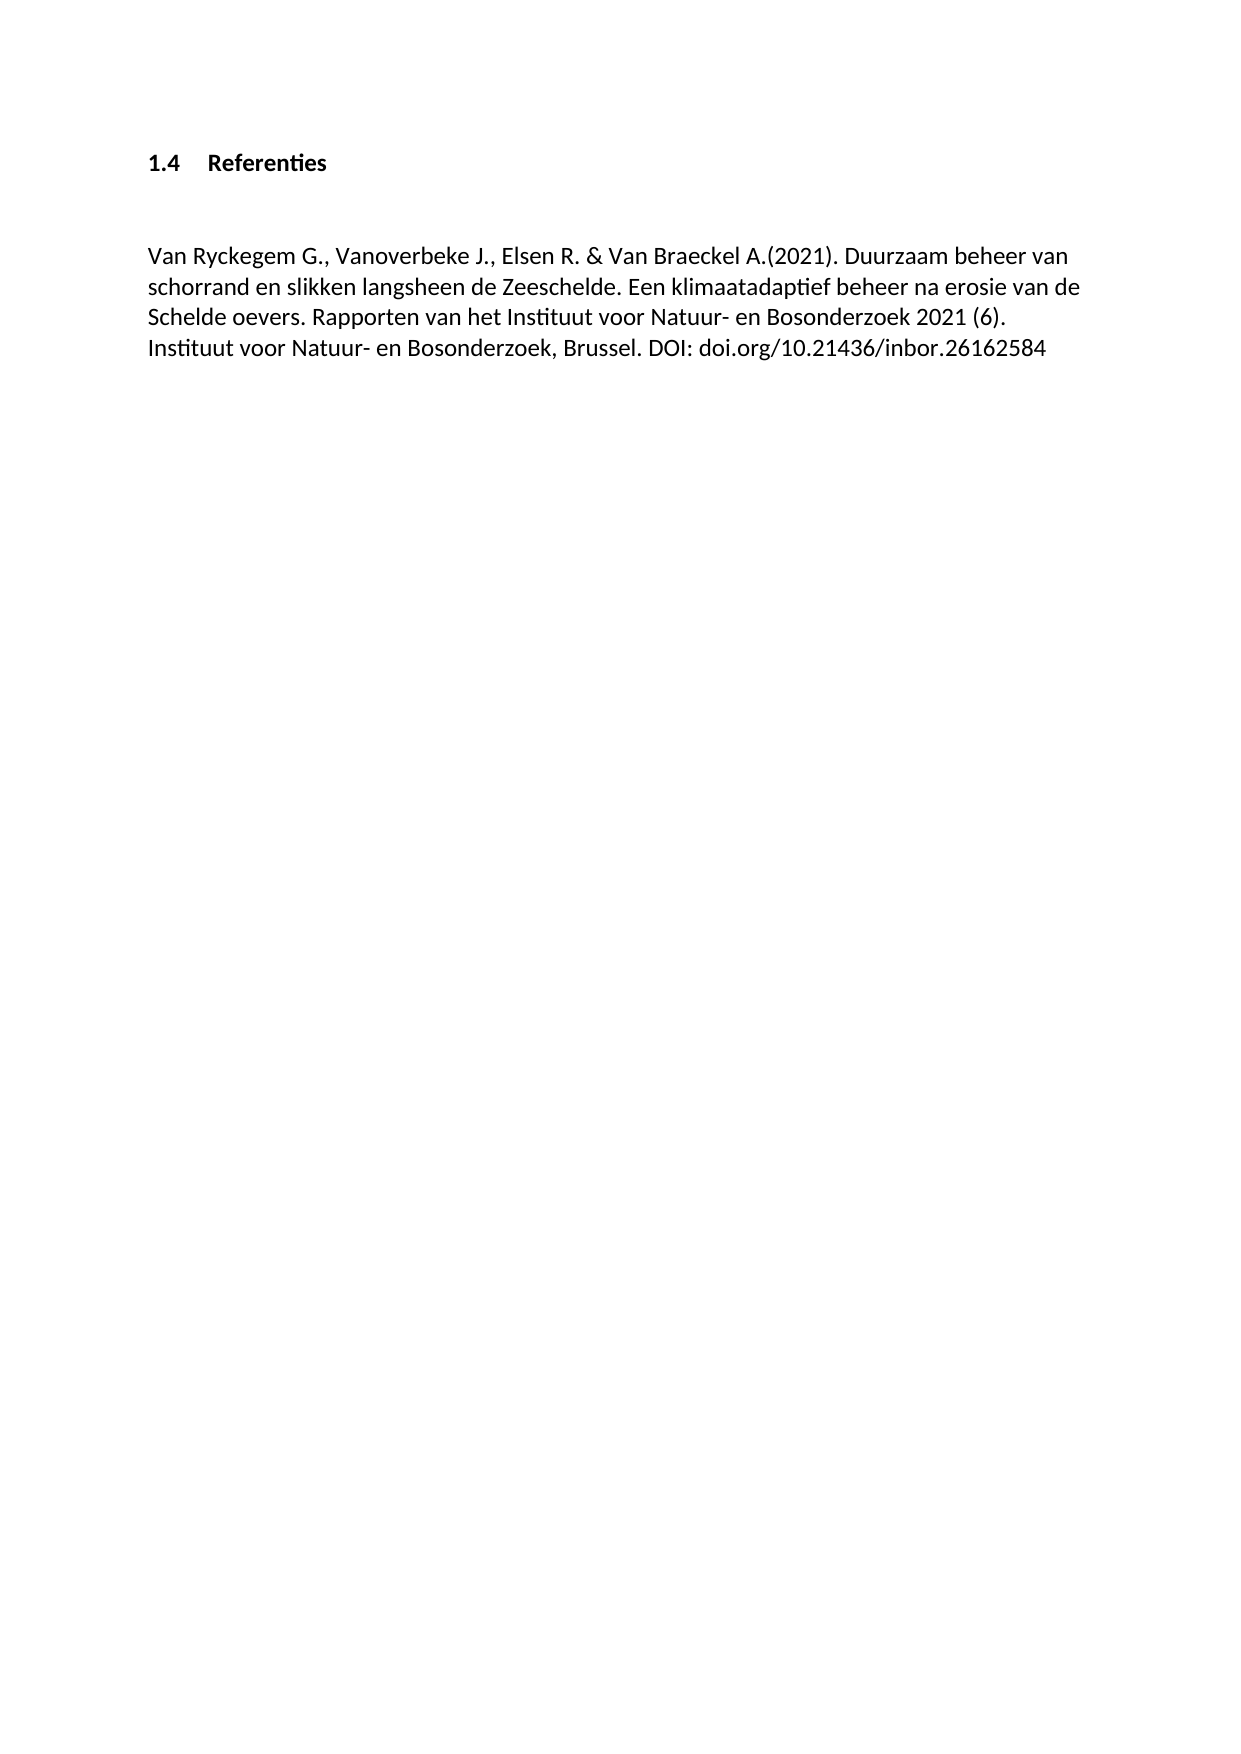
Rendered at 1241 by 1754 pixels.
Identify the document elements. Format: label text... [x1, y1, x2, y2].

text Van Ryckegem G., Vanoverbeke J., Elsen R. & Van Braeckel A.(2021). Duurzaam beheer van schorrand en slikken langsheen de Zeeschelde. Een klimaatadaptief beheer na erosie van de Schelde oevers. Rapporten van het Instituut voor Natuur- en Bosonderzoek 2021 (6). Instituut voor Natuur- en Bosonderzoek, Brussel. DOI: doi.org/10.21436/inbor.26162584 [148, 240, 1093, 362]
subtitle Referenties [148, 148, 1093, 178]
